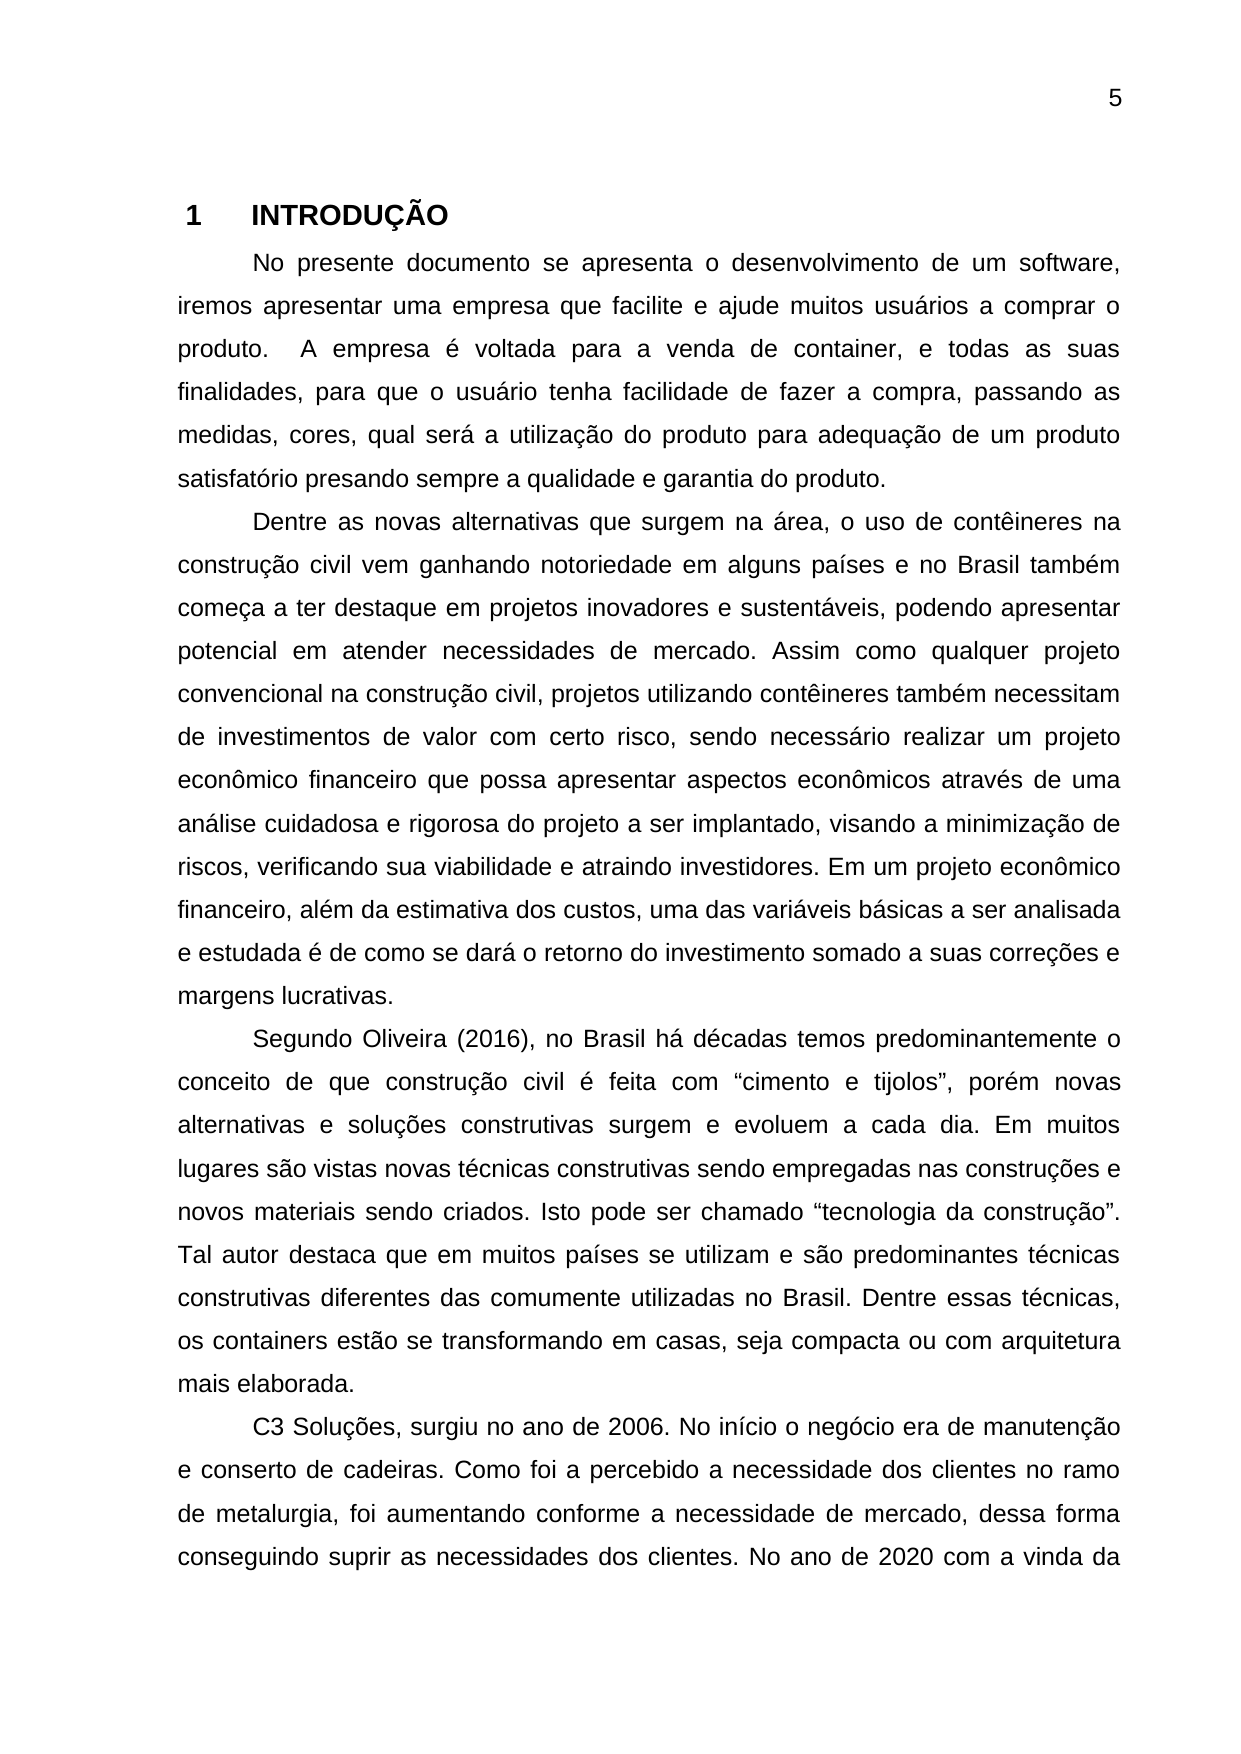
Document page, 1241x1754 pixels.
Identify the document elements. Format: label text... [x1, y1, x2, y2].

text No presente documento se apresenta o desenvolvimento de um software, iremos apresentar uma empresa que facilite e ajude muitos usuários a comprar o produto. A empresa é voltada para a venda de container, e todas as suas finalidades, para que o usuário tenha facilidade de fazer a compra, passando as medidas, cores, qual será a utilização do produto para adequação de um produto satisfatório presando sempre a qualidade e garantia do produto. [177, 248, 1122, 492]
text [177, 1412, 1122, 1570]
subtitle INTRODUÇÃO [177, 198, 1122, 231]
text Dentre as novas alternativas que surgem na área, o uso de contêineres na construção civil vem ganhando notoriedade em alguns países e no Brasil também começa a ter destaque em projetos inovadores e sustentáveis, podendo apresentar potencial em atender necessidades de mercado. Assim como qualquer projeto convencional na construção civil, projetos utilizando contêineres também necessitam de investimentos de valor com certo risco, sendo necessário realizar um projeto econômico financeiro que possa apresentar aspectos econômicos através de uma análise cuidadosa e rigorosa do projeto a ser implantado, visando a minimização de riscos, verificando sua viabilidade e atraindo investidores. Em um projeto econômico financeiro, além da estimativa dos custos, uma das variáveis básicas a ser analisada e estudada é de como se dará o retorno do investimento somado a suas correções e margens lucrativas. [177, 507, 1122, 1010]
text Segundo Oliveira (2016), no Brasil há décadas temos predominantemente o conceito de que construção civil é feita com “cimento e tijolos”, porém novas alternativas e soluções construtivas surgem e evoluem a cada dia. Em muitos lugares são vistas novas técnicas construtivas sendo empregadas nas construções e novos materiais sendo criados. Isto pode ser chamado “tecnologia da construção”. Tal autor destaca que em muitos países se utilizam e são predominantes técnicas construtivas diferentes das comumente utilizadas no Brasil. Dentre essas técnicas, os containers estão se transformando em casas, seja compacta ou com arquitetura mais elaborada. [177, 1024, 1122, 1398]
